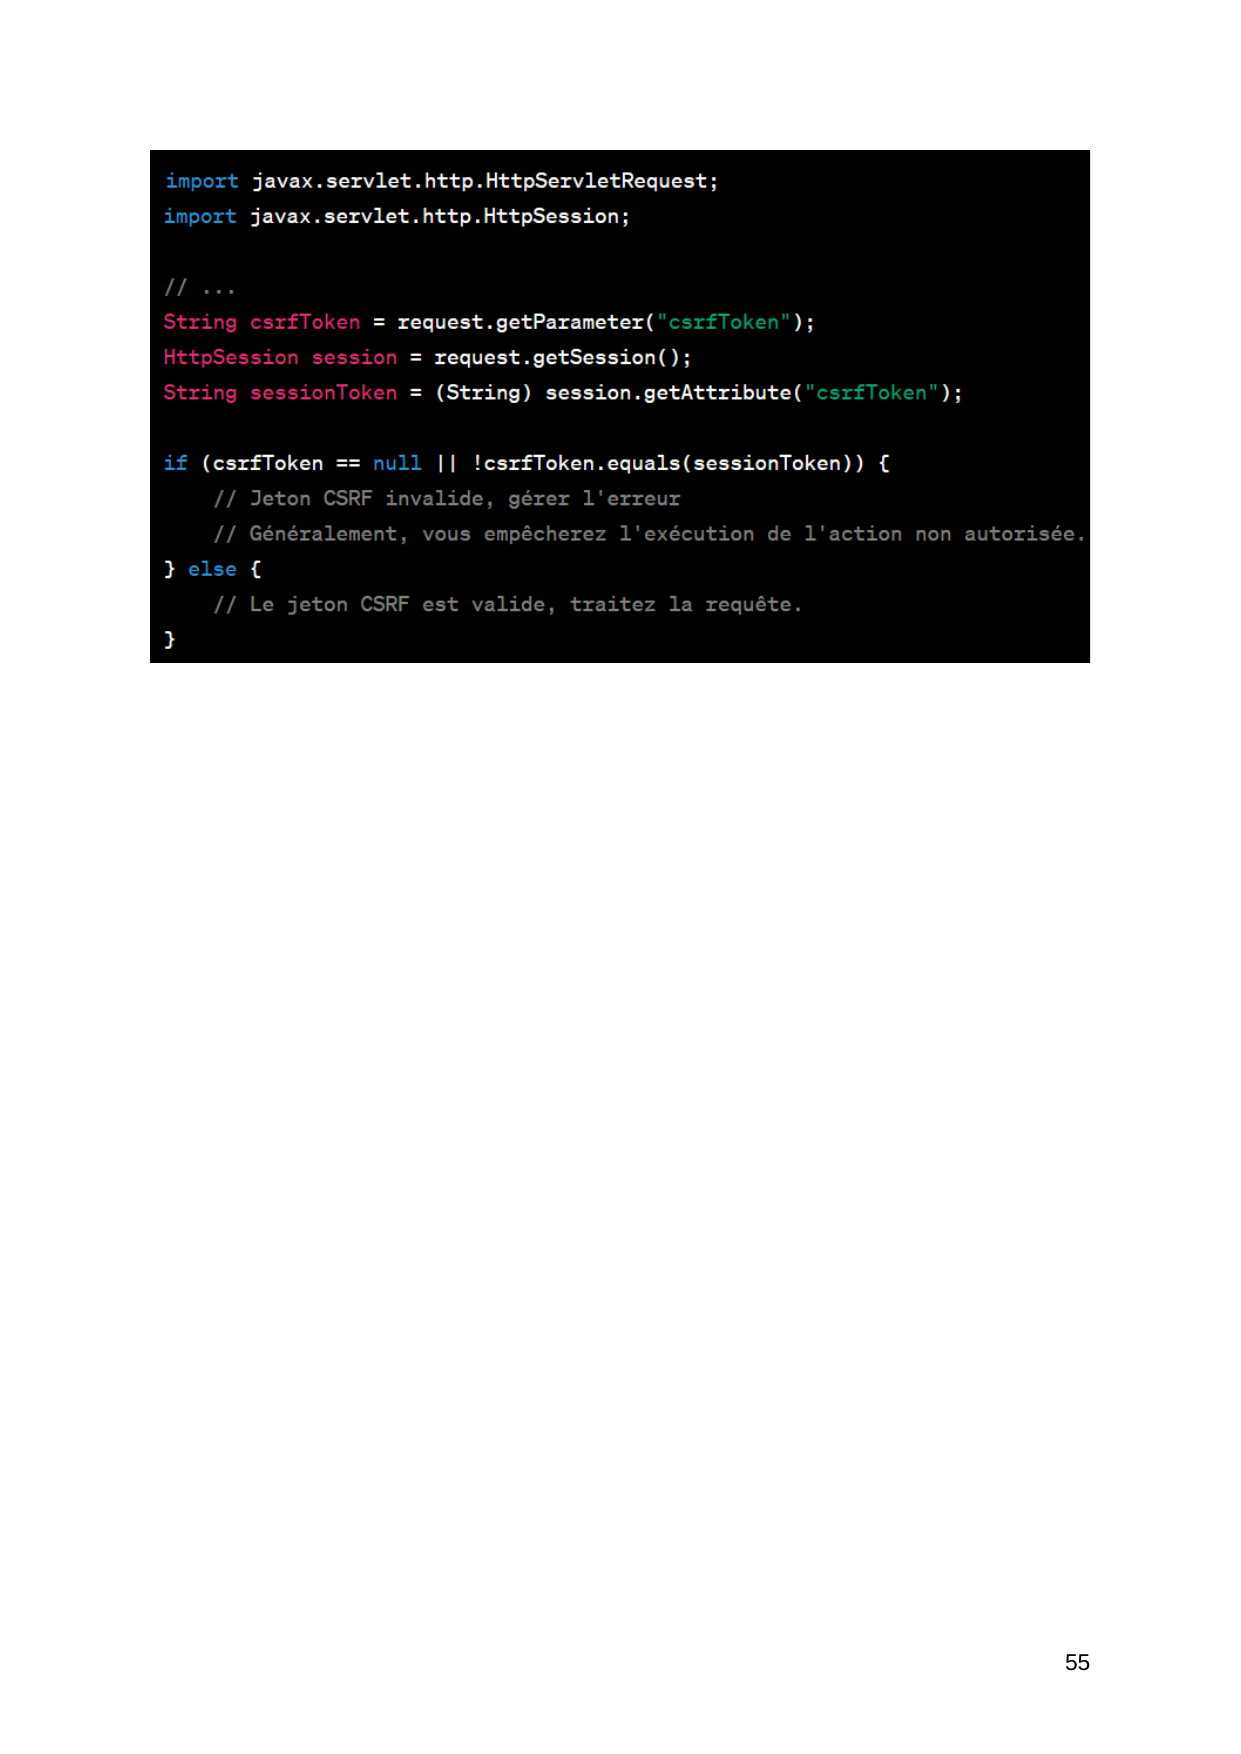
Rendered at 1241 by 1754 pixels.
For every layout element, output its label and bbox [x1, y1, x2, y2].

picture [150, 150, 1091, 663]
